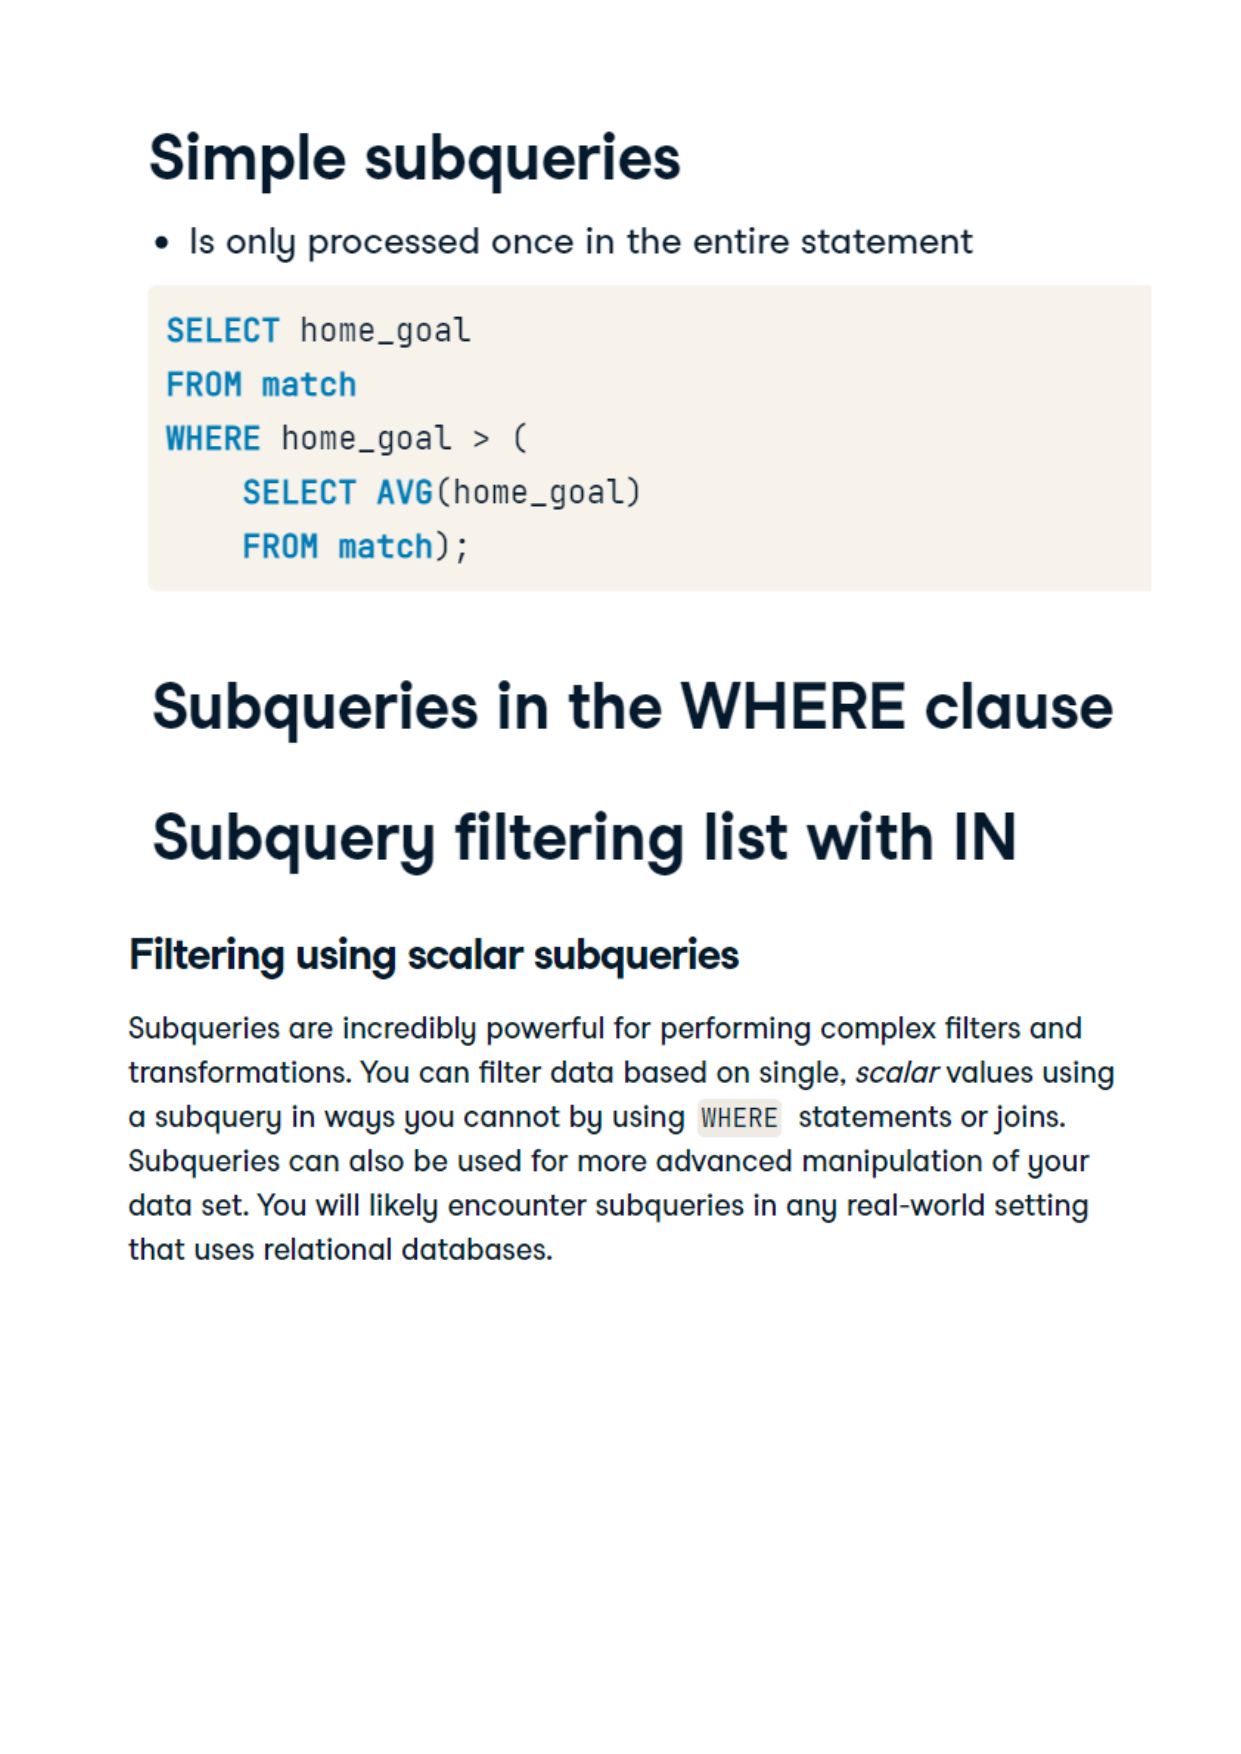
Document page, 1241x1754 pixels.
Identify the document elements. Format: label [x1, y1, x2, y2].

picture [118, 922, 1152, 1294]
picture [118, 786, 1092, 904]
picture [118, 118, 1152, 647]
picture [118, 665, 1152, 768]
